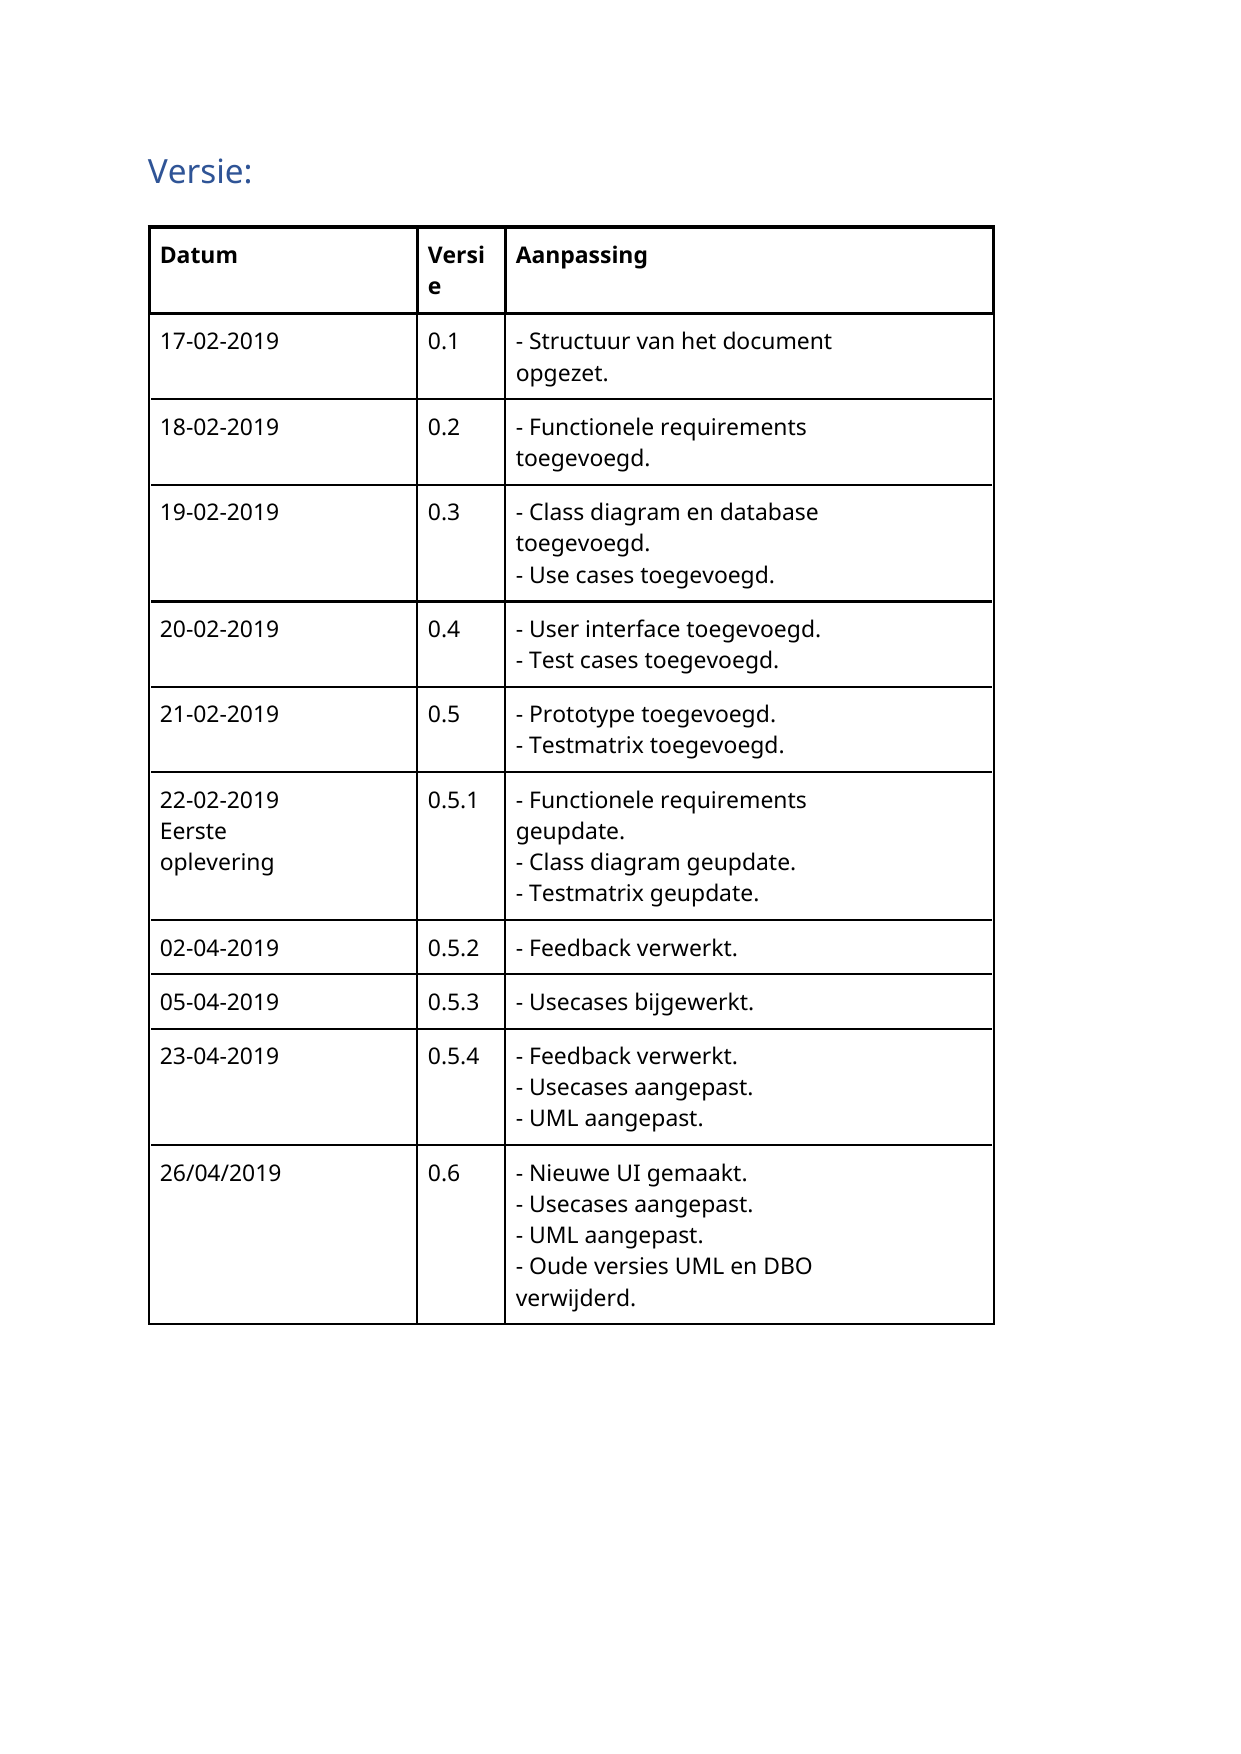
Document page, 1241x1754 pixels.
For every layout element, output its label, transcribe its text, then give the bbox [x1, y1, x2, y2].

table_header Versie [419, 229, 504, 312]
table_cell 0.3 [418, 486, 504, 600]
table_cell 21-02-2019 [150, 686, 416, 771]
table_cell 02-04-2019 [150, 919, 416, 973]
table_cell - Class diagram en database toegevoegd. - Use cases toegevoegd. [506, 484, 993, 600]
table_cell - Feedback verwerkt. - Usecases aangepast. - UML aangepast. [506, 1028, 993, 1144]
table_cell - User interface toegevoegd. - Test cases toegevoegd. [506, 600, 993, 686]
table_cell 0.5.2 [418, 921, 504, 973]
table_cell 26/04/2019 [150, 1144, 416, 1323]
table_header Aanpassing [507, 229, 992, 312]
table_cell 05-04-2019 [150, 973, 416, 1027]
table_cell 19-02-2019 [150, 484, 416, 600]
table_cell - Functionele requirements toegevoegd. [506, 398, 993, 484]
table_cell - Feedback verwerkt. [506, 919, 993, 973]
table_cell 20-02-2019 [150, 600, 416, 686]
table_cell 0.5 [418, 688, 504, 771]
table_cell 18-02-2019 [150, 398, 416, 484]
table_cell - Nieuwe UI gemaakt. - Usecases aangepast. - UML aangepast. - Oude versies UML en DBO verwijderd. [506, 1144, 993, 1323]
table_cell - Structuur van het document opgezet. [506, 315, 993, 398]
table_cell 17-02-2019 [150, 315, 416, 398]
subtitle Versie: [148, 148, 1093, 193]
table_cell 0.2 [418, 400, 504, 484]
table_cell - Functionele requirements geupdate. - Class diagram geupdate. - Testmatrix geupdate. [506, 771, 993, 919]
table_cell 0.5.1 [418, 773, 504, 919]
table_cell 0.5.4 [418, 1030, 504, 1144]
table_cell - Prototype toegevoegd. - Testmatrix toegevoegd. [506, 686, 993, 771]
table_cell 0.4 [418, 603, 504, 686]
table_cell 0.5.3 [418, 975, 504, 1027]
table_cell 0.1 [418, 315, 504, 398]
table_cell 22-02-2019 Eerste oplevering [150, 771, 416, 919]
table_cell - Usecases bijgewerkt. [506, 973, 993, 1027]
table_cell 23-04-2019 [150, 1028, 416, 1144]
table_header Datum [151, 229, 416, 312]
table_cell 0.6 [418, 1146, 504, 1323]
